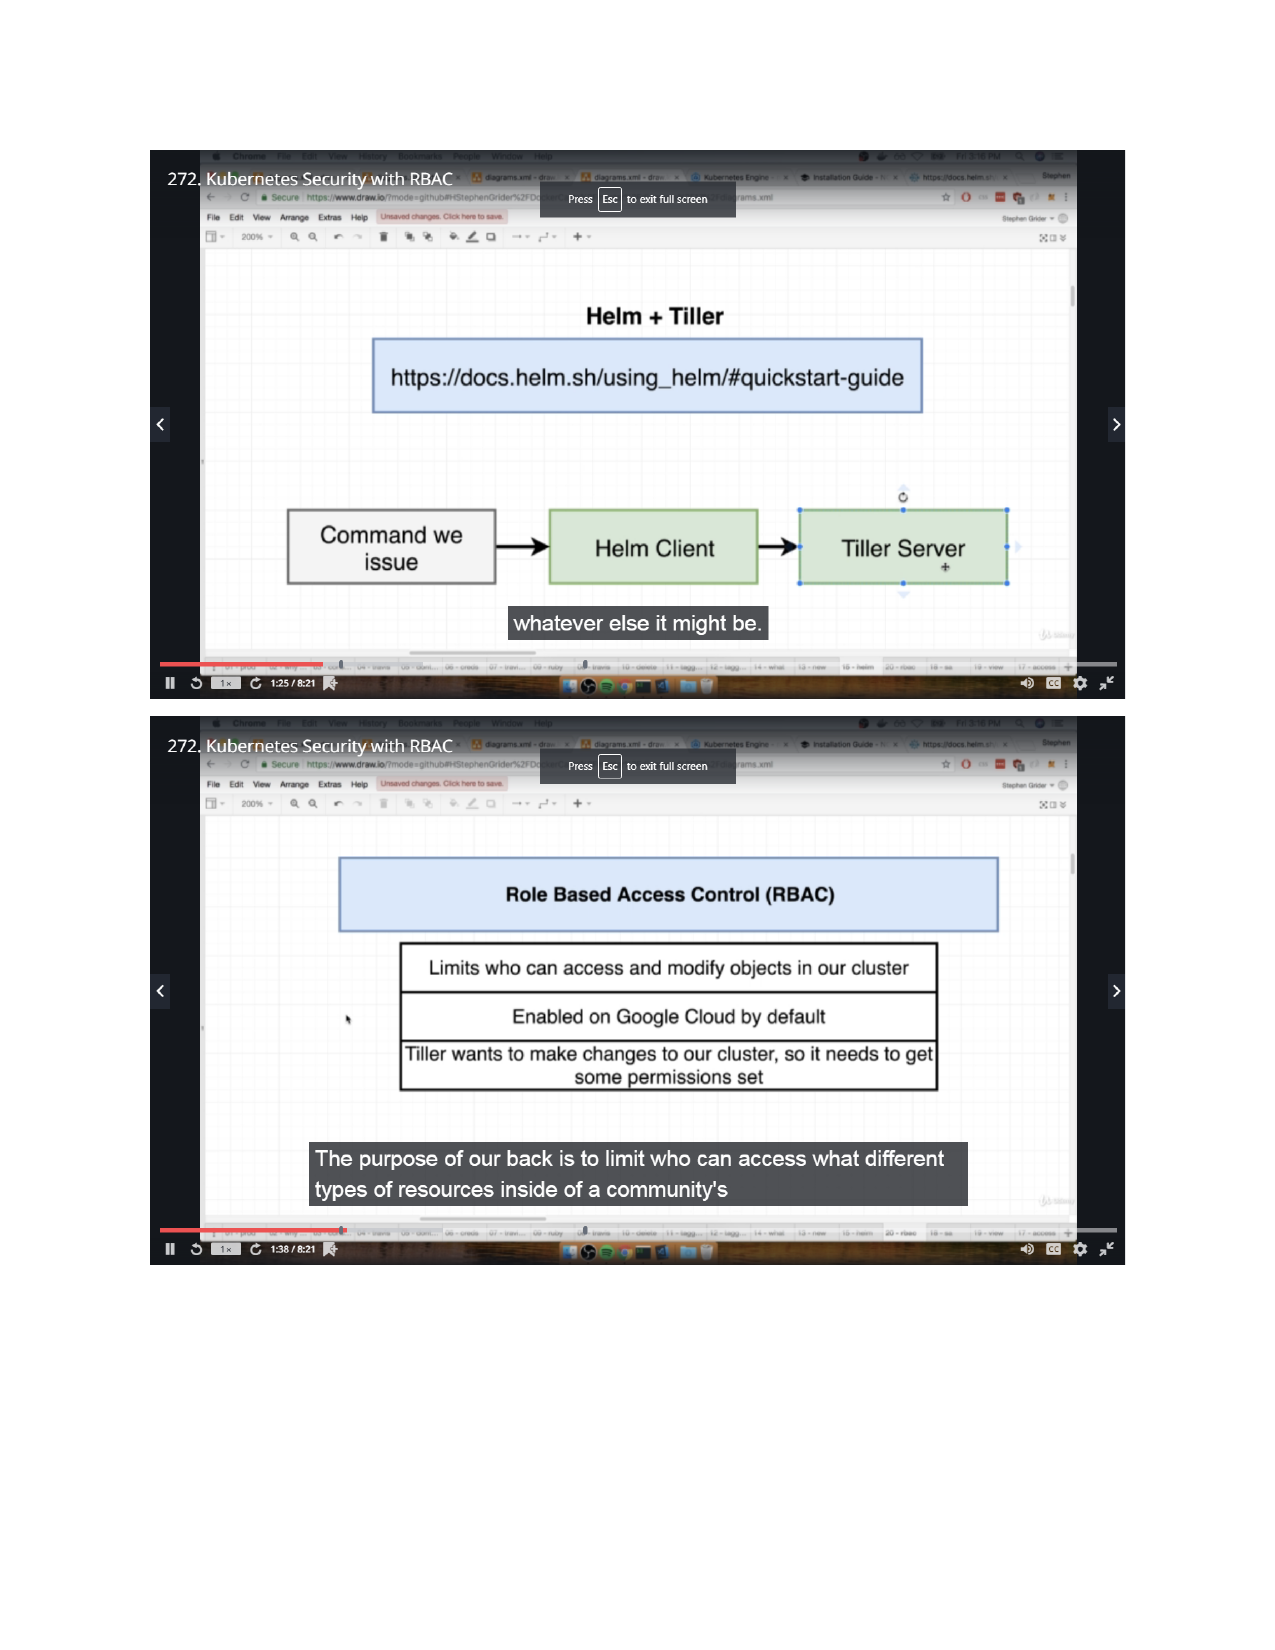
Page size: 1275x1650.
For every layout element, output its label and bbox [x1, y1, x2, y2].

picture [150, 716, 1125, 1265]
picture [150, 150, 1125, 699]
